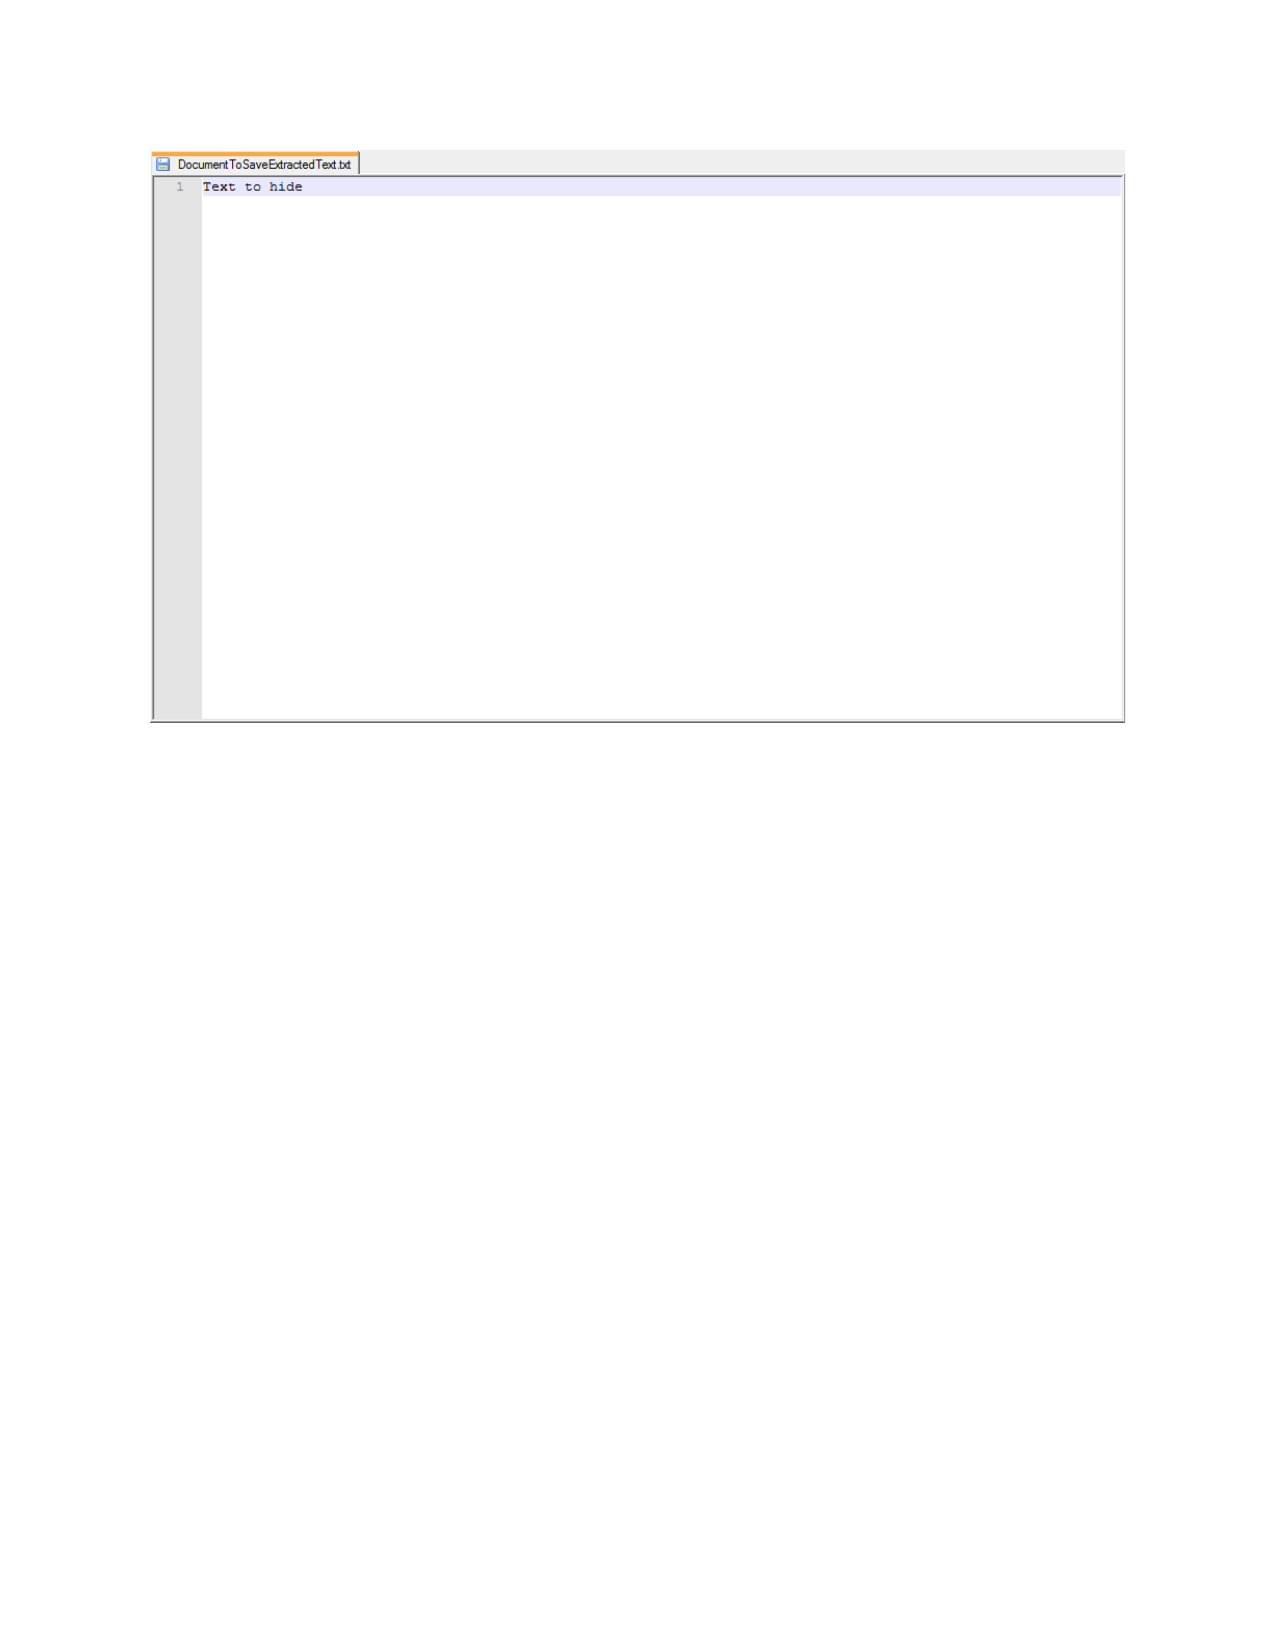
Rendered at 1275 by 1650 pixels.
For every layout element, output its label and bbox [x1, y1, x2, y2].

picture [150, 150, 1125, 723]
